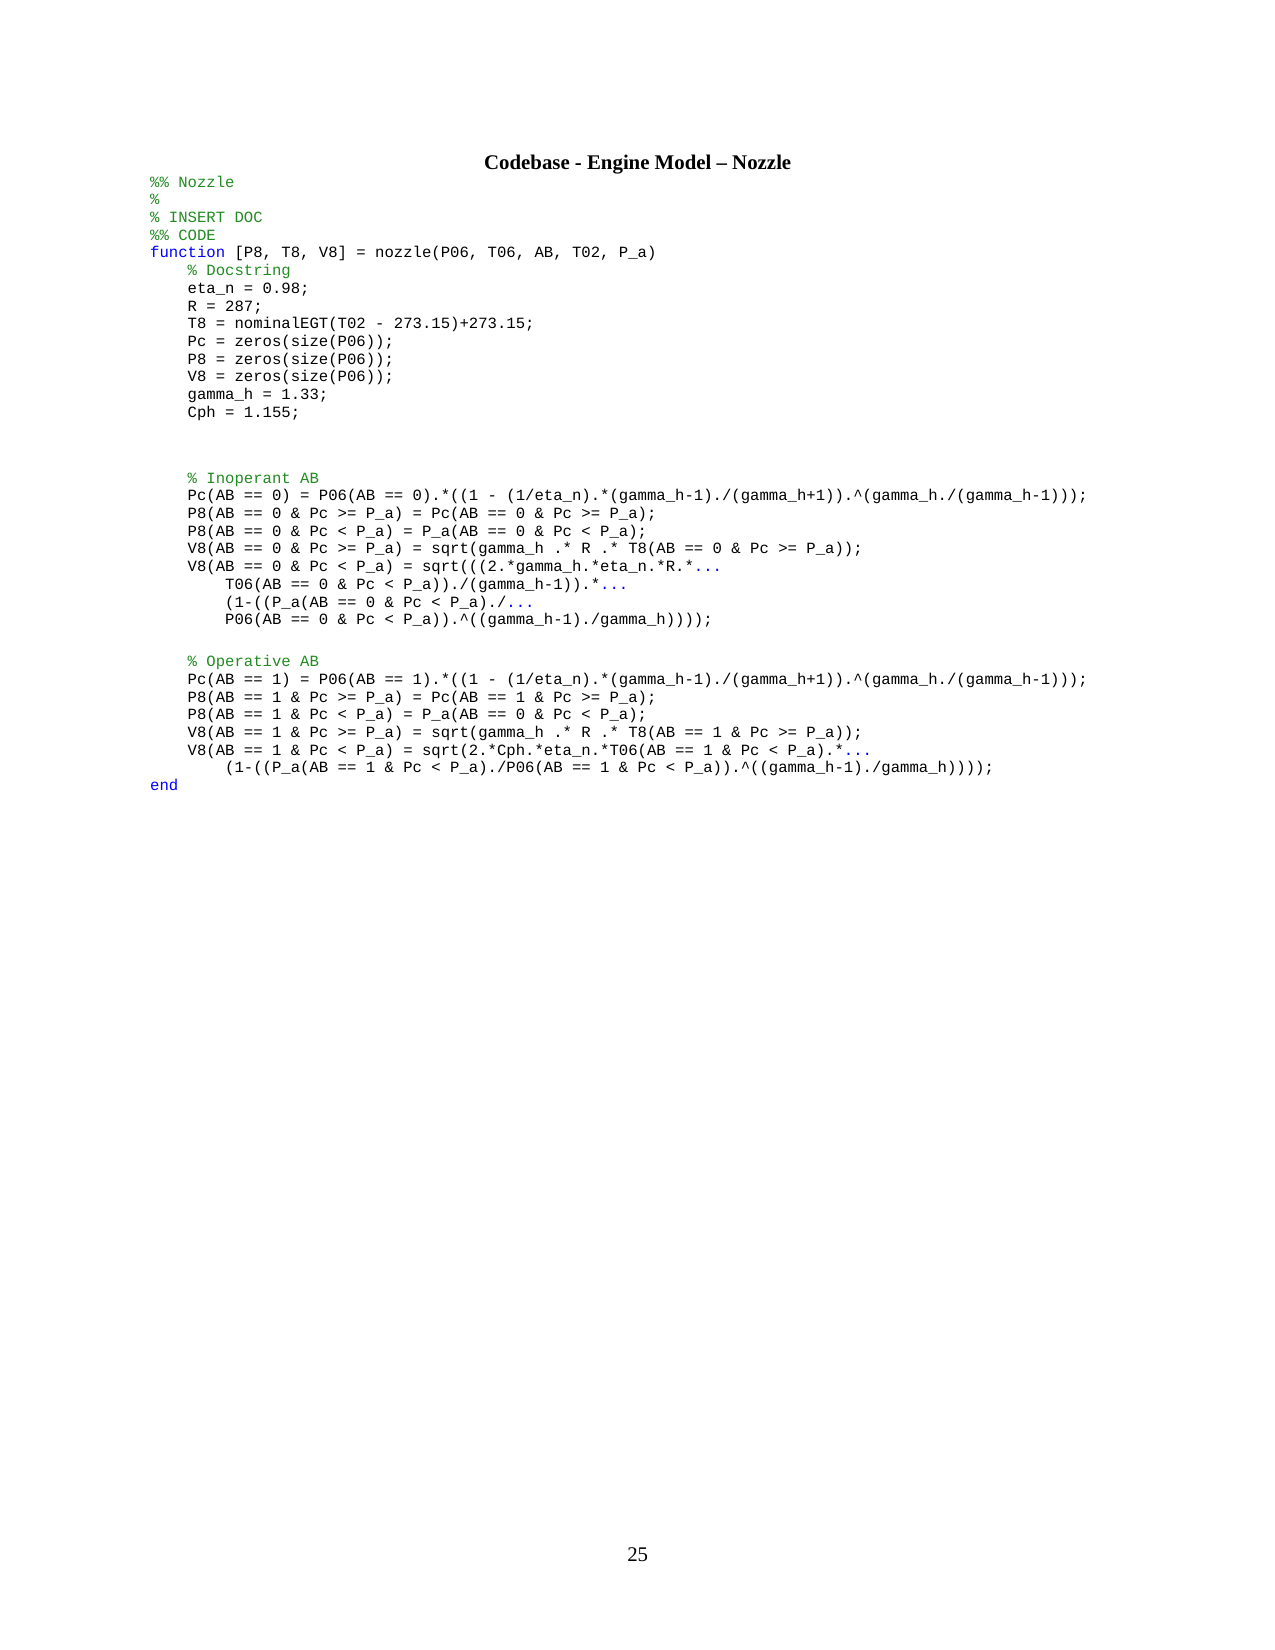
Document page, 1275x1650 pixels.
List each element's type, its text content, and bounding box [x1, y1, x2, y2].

text gamma_h = 1.33; [150, 387, 1125, 404]
text R = 287; [150, 298, 1125, 316]
text function [P8, T8, V8] = nozzle(P06, T06, AB, T02, P_a) [150, 245, 1125, 263]
text Pc(AB == 1) = P06(AB == 1).*((1 - (1/eta_n).*(gamma_h-1)./(gamma_h+1)).^(gamma_h./(gamma_h-1))); [150, 671, 1125, 689]
text %% CODE [150, 227, 1125, 245]
text eta_n = 0.98; [150, 280, 1125, 298]
text %% Nozzle [150, 174, 1125, 192]
text V8(AB == 0 & Pc < P_a) = sqrt(((2.*gamma_h.*eta_n.*R.*... [150, 559, 1125, 576]
text (1-((P_a(AB == 0 & Pc < P_a)./... [150, 594, 1125, 612]
text Pc(AB == 0) = P06(AB == 0).*((1 - (1/eta_n).*(gamma_h-1)./(gamma_h+1)).^(gamma_h./(gamma_h-1))); [150, 488, 1125, 506]
text V8(AB == 1 & Pc < P_a) = sqrt(2.*Cph.*eta_n.*T06(AB == 1 & Pc < P_a).*... [150, 742, 1125, 760]
text % INSERT DOC [150, 209, 1125, 227]
text P8(AB == 1 & Pc < P_a) = P_a(AB == 0 & Pc < P_a); [150, 707, 1125, 724]
text % [150, 192, 1125, 209]
text Pc = zeros(size(P06)); [150, 333, 1125, 351]
text end [150, 777, 1125, 795]
text V8 = zeros(size(P06)); [150, 369, 1125, 387]
text P8(AB == 0 & Pc >= P_a) = Pc(AB == 0 & Pc >= P_a); [150, 506, 1125, 523]
text P8 = zeros(size(P06)); [150, 351, 1125, 369]
text % Operative AB [150, 653, 1125, 671]
text % Inoperant AB [150, 470, 1125, 488]
text P06(AB == 0 & Pc < P_a)).^((gamma_h-1)./gamma_h)))); [150, 612, 1125, 629]
text V8(AB == 1 & Pc >= P_a) = sqrt(gamma_h .* R .* T8(AB == 1 & Pc >= P_a)); [150, 724, 1125, 742]
text P8(AB == 1 & Pc >= P_a) = Pc(AB == 1 & Pc >= P_a); [150, 689, 1125, 707]
text (1-((P_a(AB == 1 & Pc < P_a)./P06(AB == 1 & Pc < P_a)).^((gamma_h-1)./gamma_h)))); [150, 760, 1125, 777]
text T8 = nominalEGT(T02 - 273.15)+273.15; [150, 316, 1125, 333]
text % Docstring [150, 263, 1125, 280]
text P8(AB == 0 & Pc < P_a) = P_a(AB == 0 & Pc < P_a); [150, 523, 1125, 541]
text T06(AB == 0 & Pc < P_a))./(gamma_h-1)).*... [150, 576, 1125, 594]
text V8(AB == 0 & Pc >= P_a) = sqrt(gamma_h .* R .* T8(AB == 0 & Pc >= P_a)); [150, 541, 1125, 559]
subtitle Codebase - Engine Model – Nozzle [150, 150, 1125, 174]
text Cph = 1.155; [150, 404, 1125, 422]
